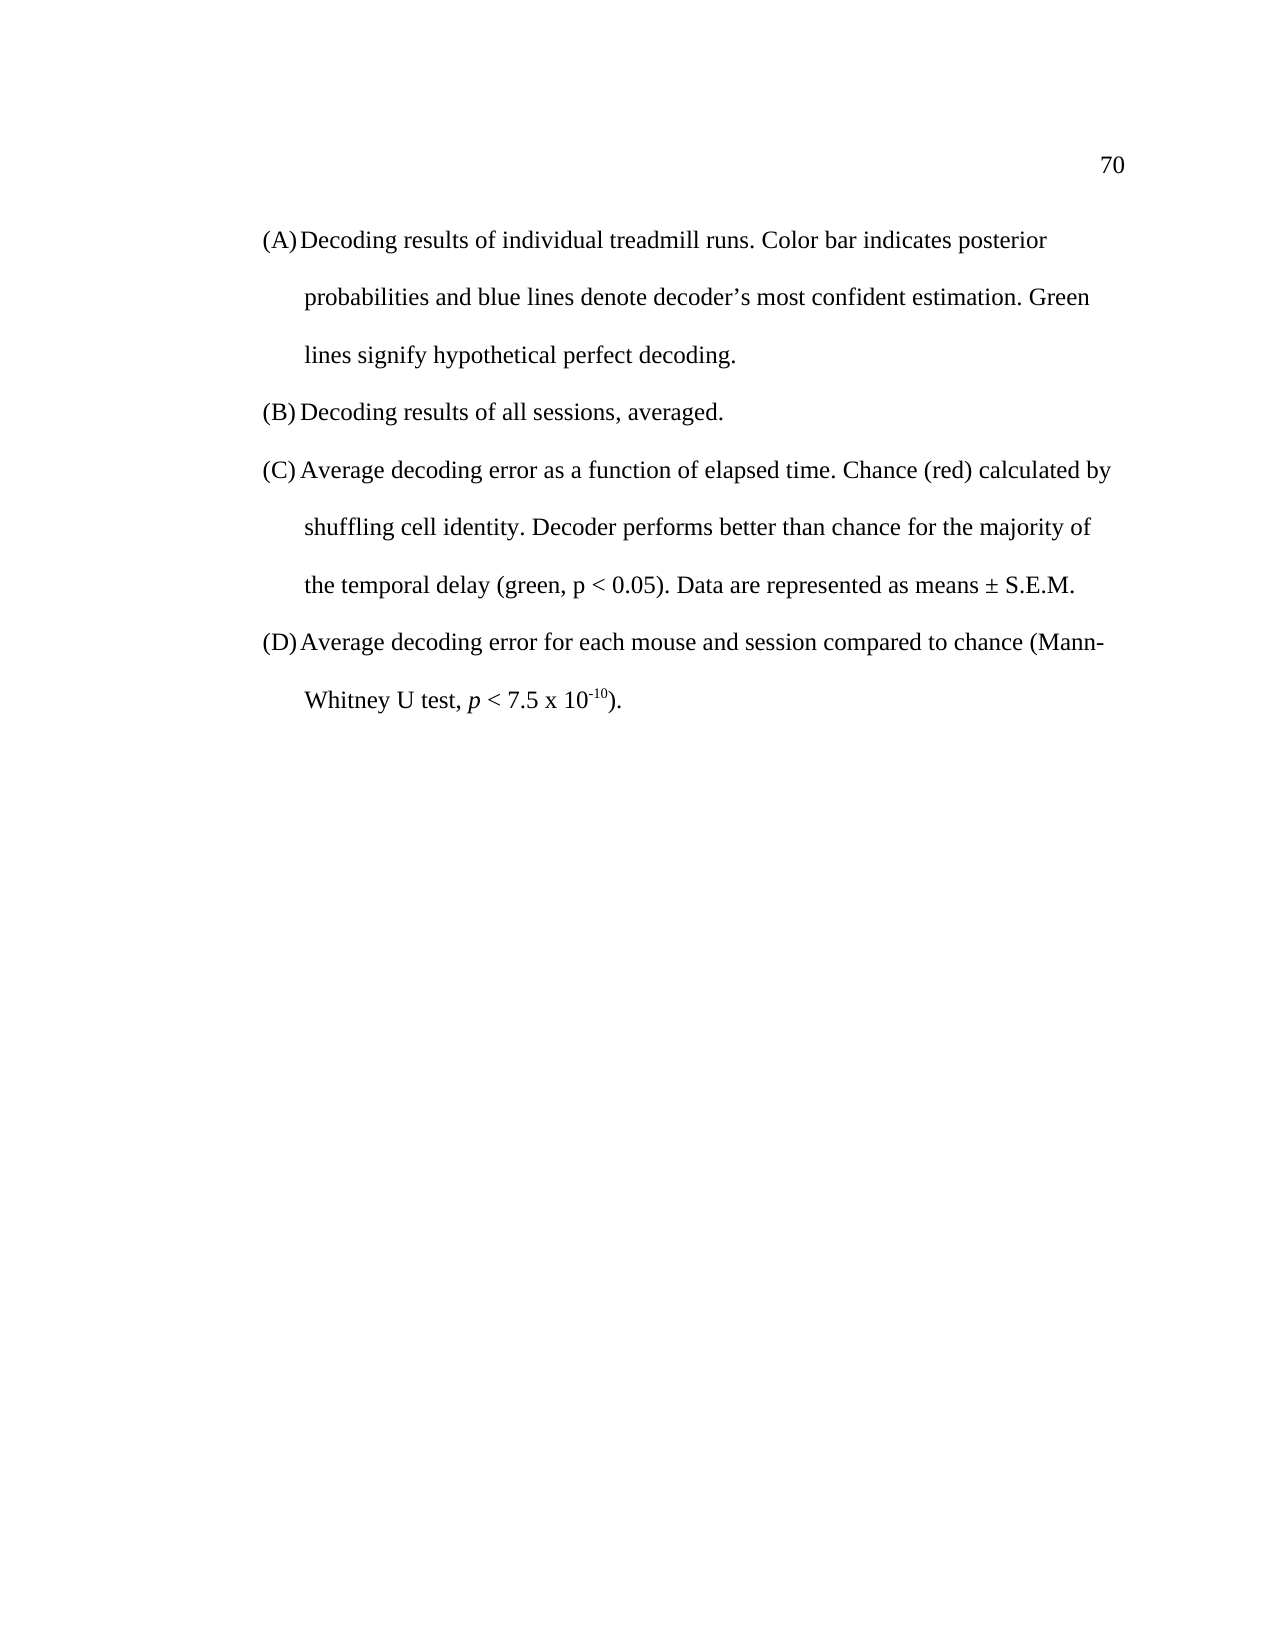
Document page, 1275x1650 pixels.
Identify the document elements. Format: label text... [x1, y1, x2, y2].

list Average decoding error as a function of elapsed time. Chance (red) calculated by shuffling cell identity. Decoder performs better than chance for the majority of the temporal delay (green, p < 0.05). Data are represented as means ± S.E.M. [262, 455, 1125, 599]
list Decoding results of all sessions, averaged. [262, 397, 1125, 426]
list Average decoding error for each mouse and session compared to chance (Mann-Whitney U test, p < 7.5 x 10-10). [262, 627, 1125, 714]
list Decoding results of individual treadmill runs. Color bar indicates posterior probabilities and blue lines denote decoder’s most confident estimation. Green lines signify hypothetical perfect decoding. [262, 225, 1125, 369]
